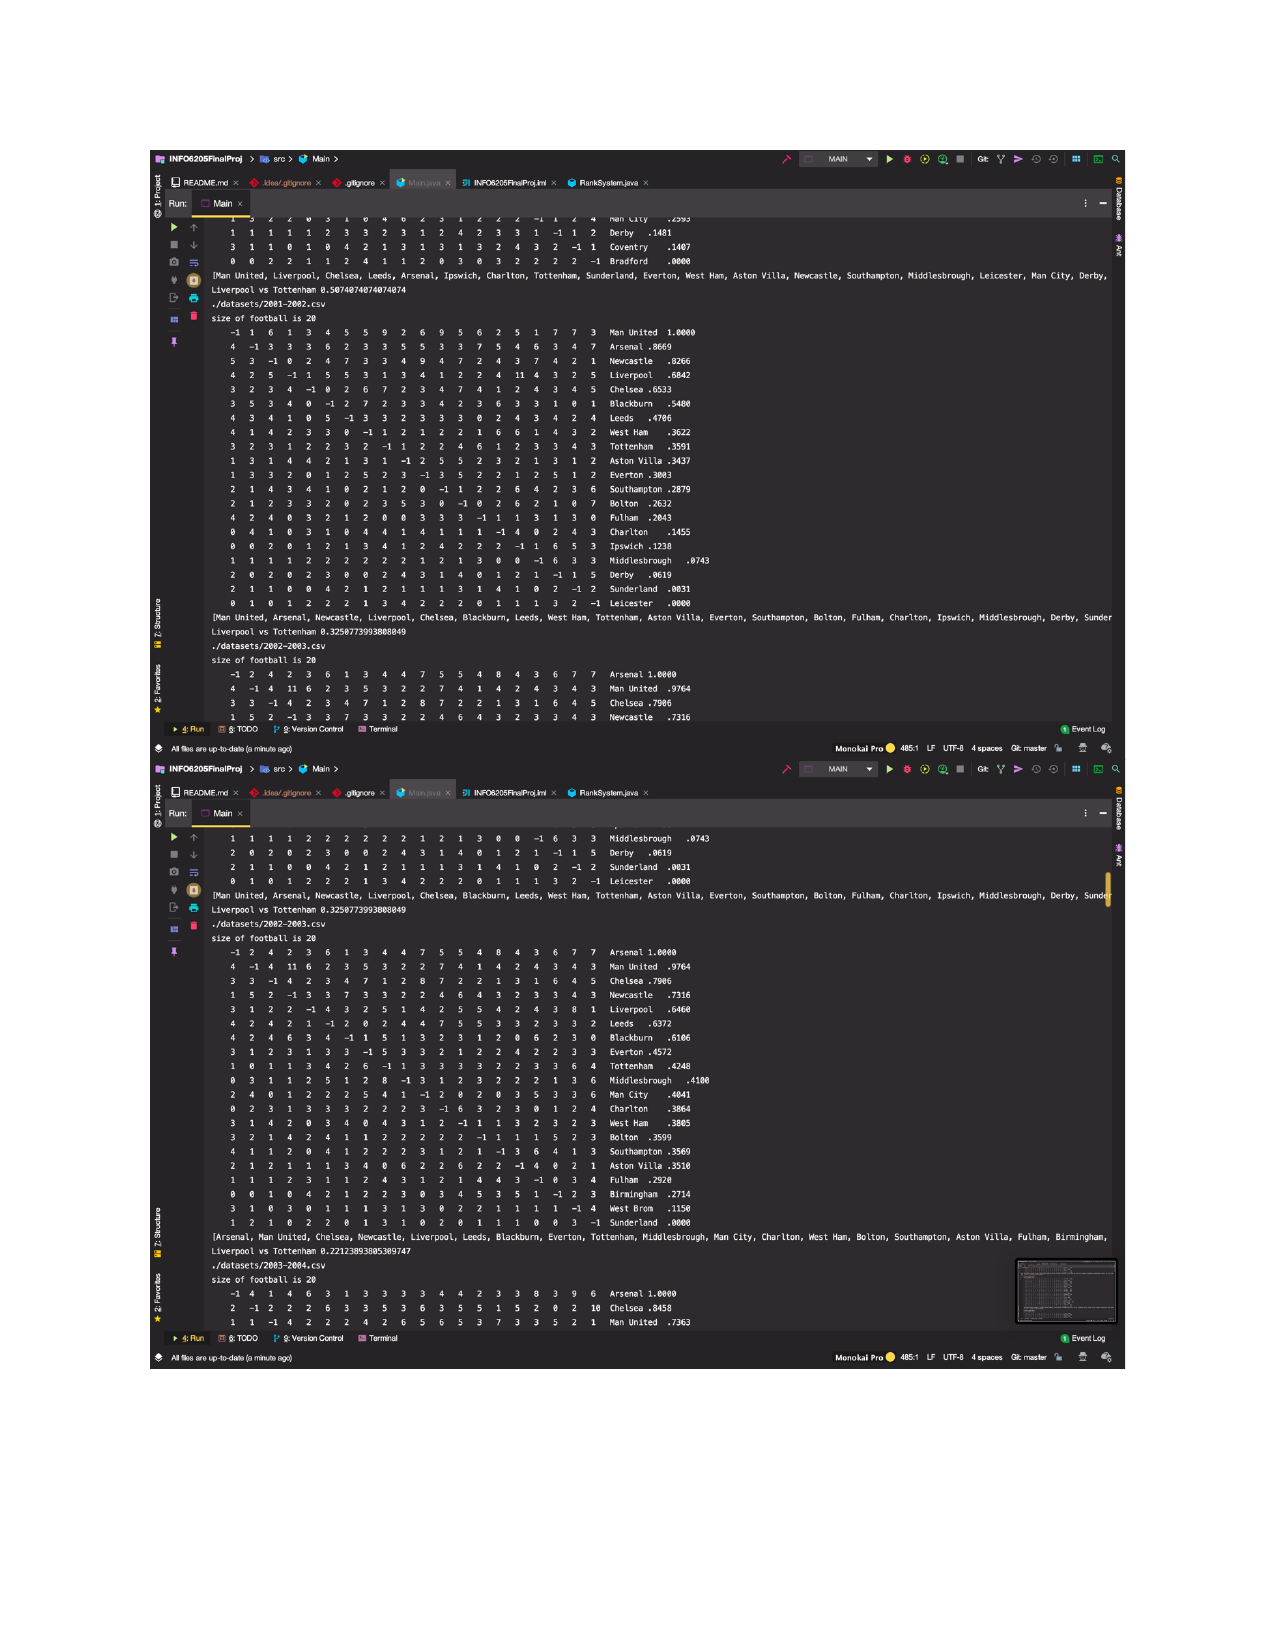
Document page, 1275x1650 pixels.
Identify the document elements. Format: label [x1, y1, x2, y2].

picture [150, 150, 1125, 1369]
